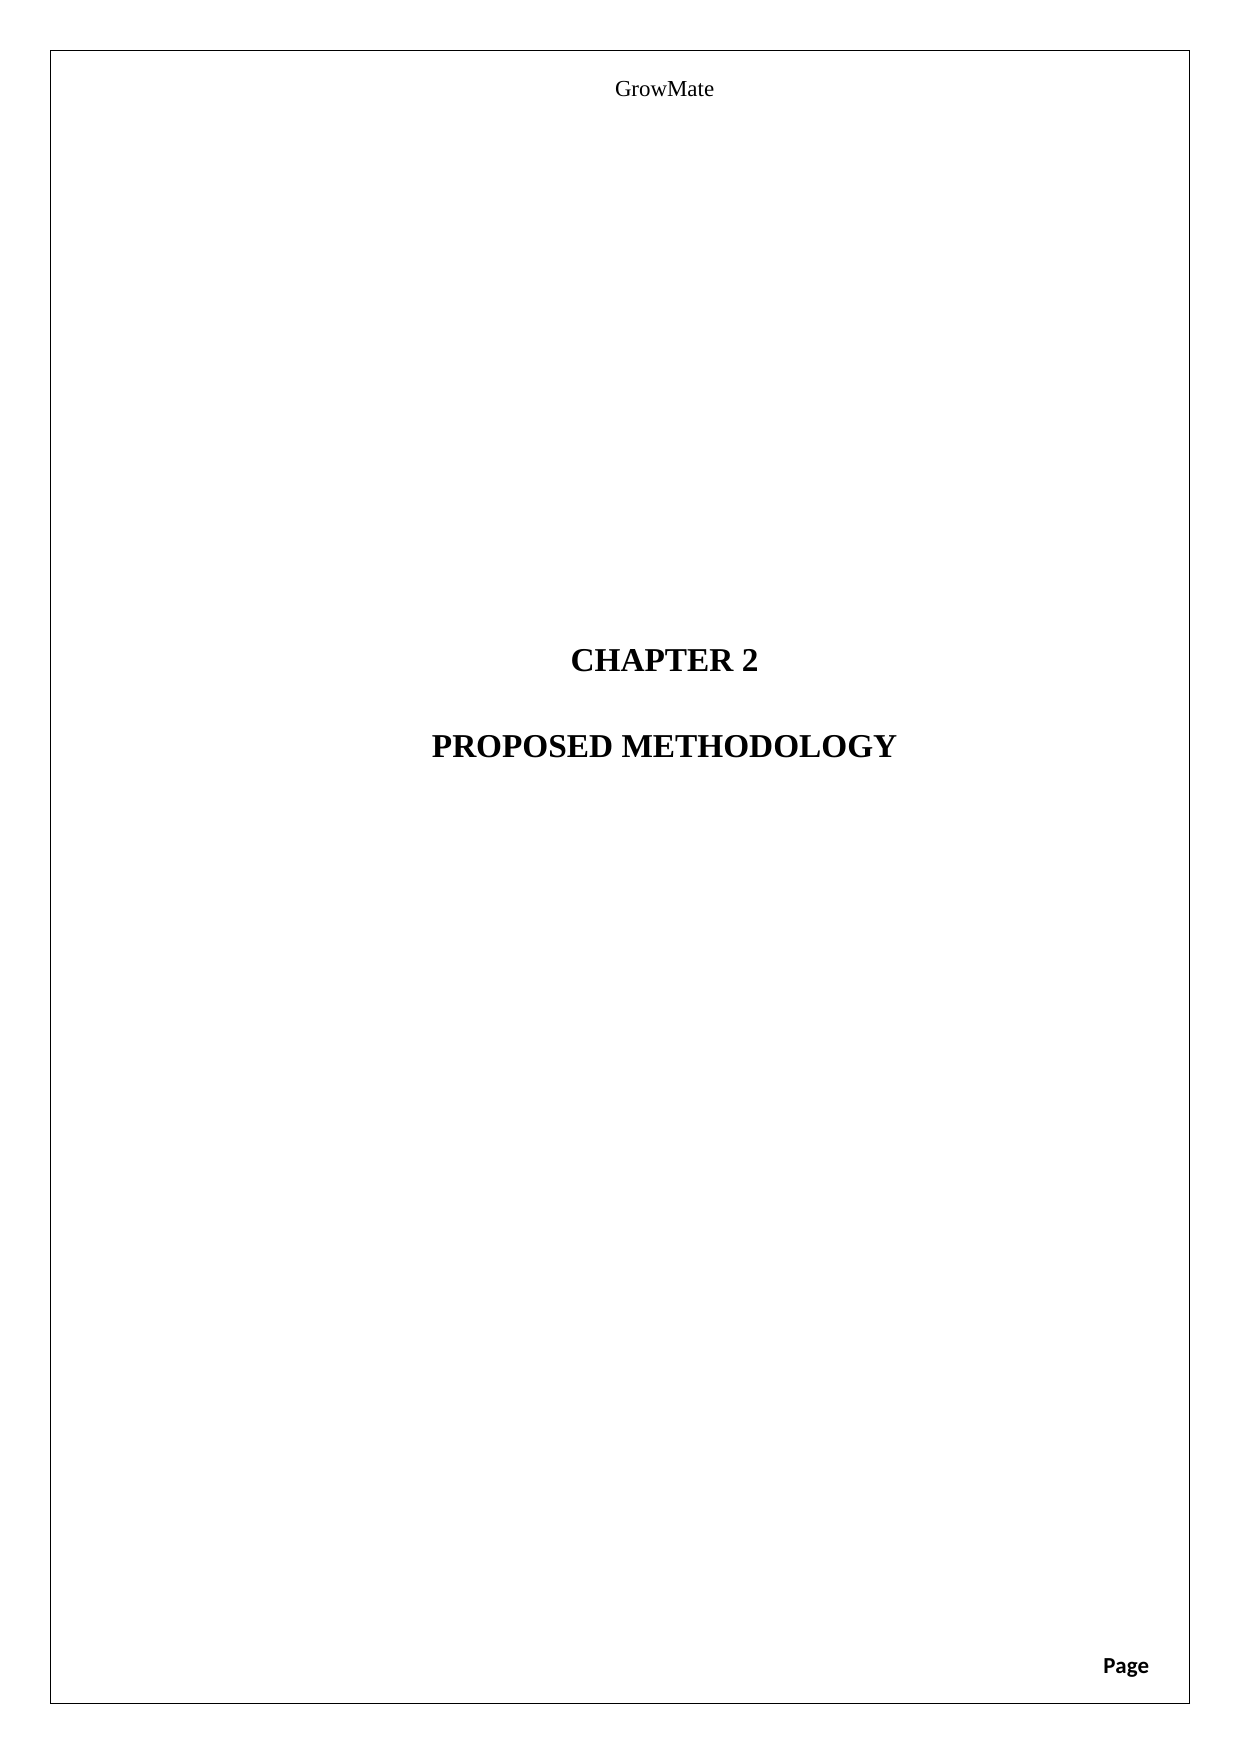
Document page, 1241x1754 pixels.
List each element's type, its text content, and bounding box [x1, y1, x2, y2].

text PROPOSED METHODOLOGYCHAPTER 2 [207, 727, 1122, 765]
text CHAPTER 2 [207, 640, 1122, 678]
